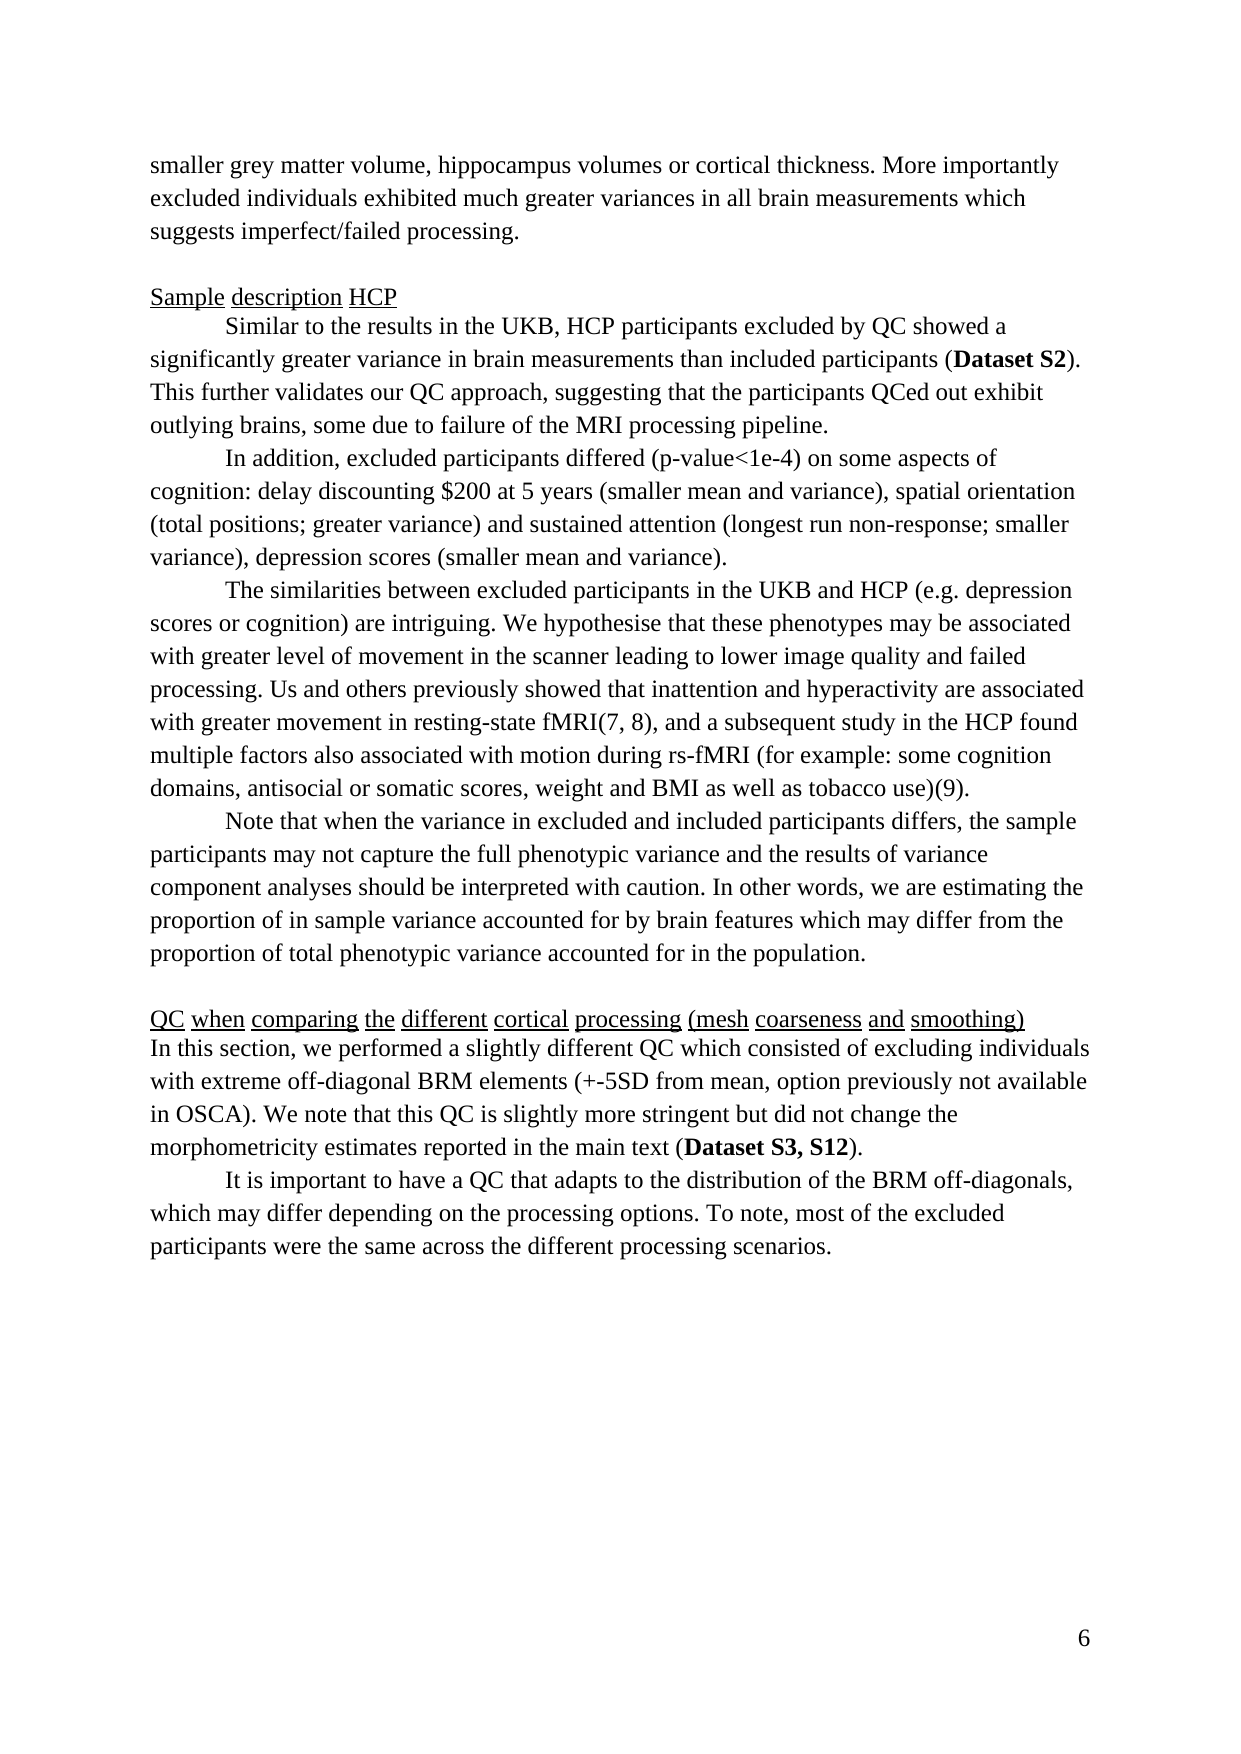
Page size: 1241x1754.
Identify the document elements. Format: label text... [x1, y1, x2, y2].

text Similar to the results in the UKB, HCP participants excluded by QC showed a significantly greater variance in brain measurements than included participants (Dataset S2). This further validates our QC approach, suggesting that the participants QCed out exhibit outlying brains, some due to failure of the MRI processing pipeline. [150, 311, 1090, 439]
text It is important to have a QC that adapts to the distribution of the BRM off-diagonals, which may differ depending on the processing options. To note, most of the excluded participants were the same across the different processing scenarios. [150, 1165, 1090, 1260]
text The similarities between excluded participants in the UKB and HCP (e.g. depression scores or cognition) are intriguing. We hypothesise that these phenotypes may be associated with greater level of movement in the scanner leading to lower image quality and failed processing. Us and others previously showed that inattention and hyperactivity are associated with greater movement in resting-state fMRI(7, 8), and a subsequent study in the HCP found multiple factors also associated with motion during rs-fMRI (for example: some cognition domains, antisocial or somatic scores, weight and BMI as well as tobacco use)(9). [150, 575, 1090, 802]
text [150, 150, 1090, 245]
text In addition, excluded participants differed (p-value<1e-4) on some aspects of cognition: delay discounting $200 at 5 years (smaller mean and variance), spatial orientation (total positions; greater variance) and sustained attention (longest run non-response; smaller variance), depression scores (smaller mean and variance). [150, 443, 1090, 571]
subtitle QC when comparing the different cortical processing (mesh coarseness and smoothing) [150, 1004, 1090, 1033]
subtitle Sample description HCP [150, 282, 1090, 311]
text In this section, we performed a slightly different QC which consisted of excluding individuals with extreme off-diagonal BRM elements (+-5SD from mean, option previously not available in OSCA). We note that this QC is slightly more stringent but did not change the morphometricity estimates reported in the main text (Dataset S3, S12). [150, 1033, 1090, 1161]
text Note that when the variance in excluded and included participants differs, the sample participants may not capture the full phenotypic variance and the results of variance component analyses should be interpreted with caution. In other words, we are estimating the proportion of in sample variance accounted for by brain features which may differ from the proportion of total phenotypic variance accounted for in the population. [150, 806, 1090, 967]
